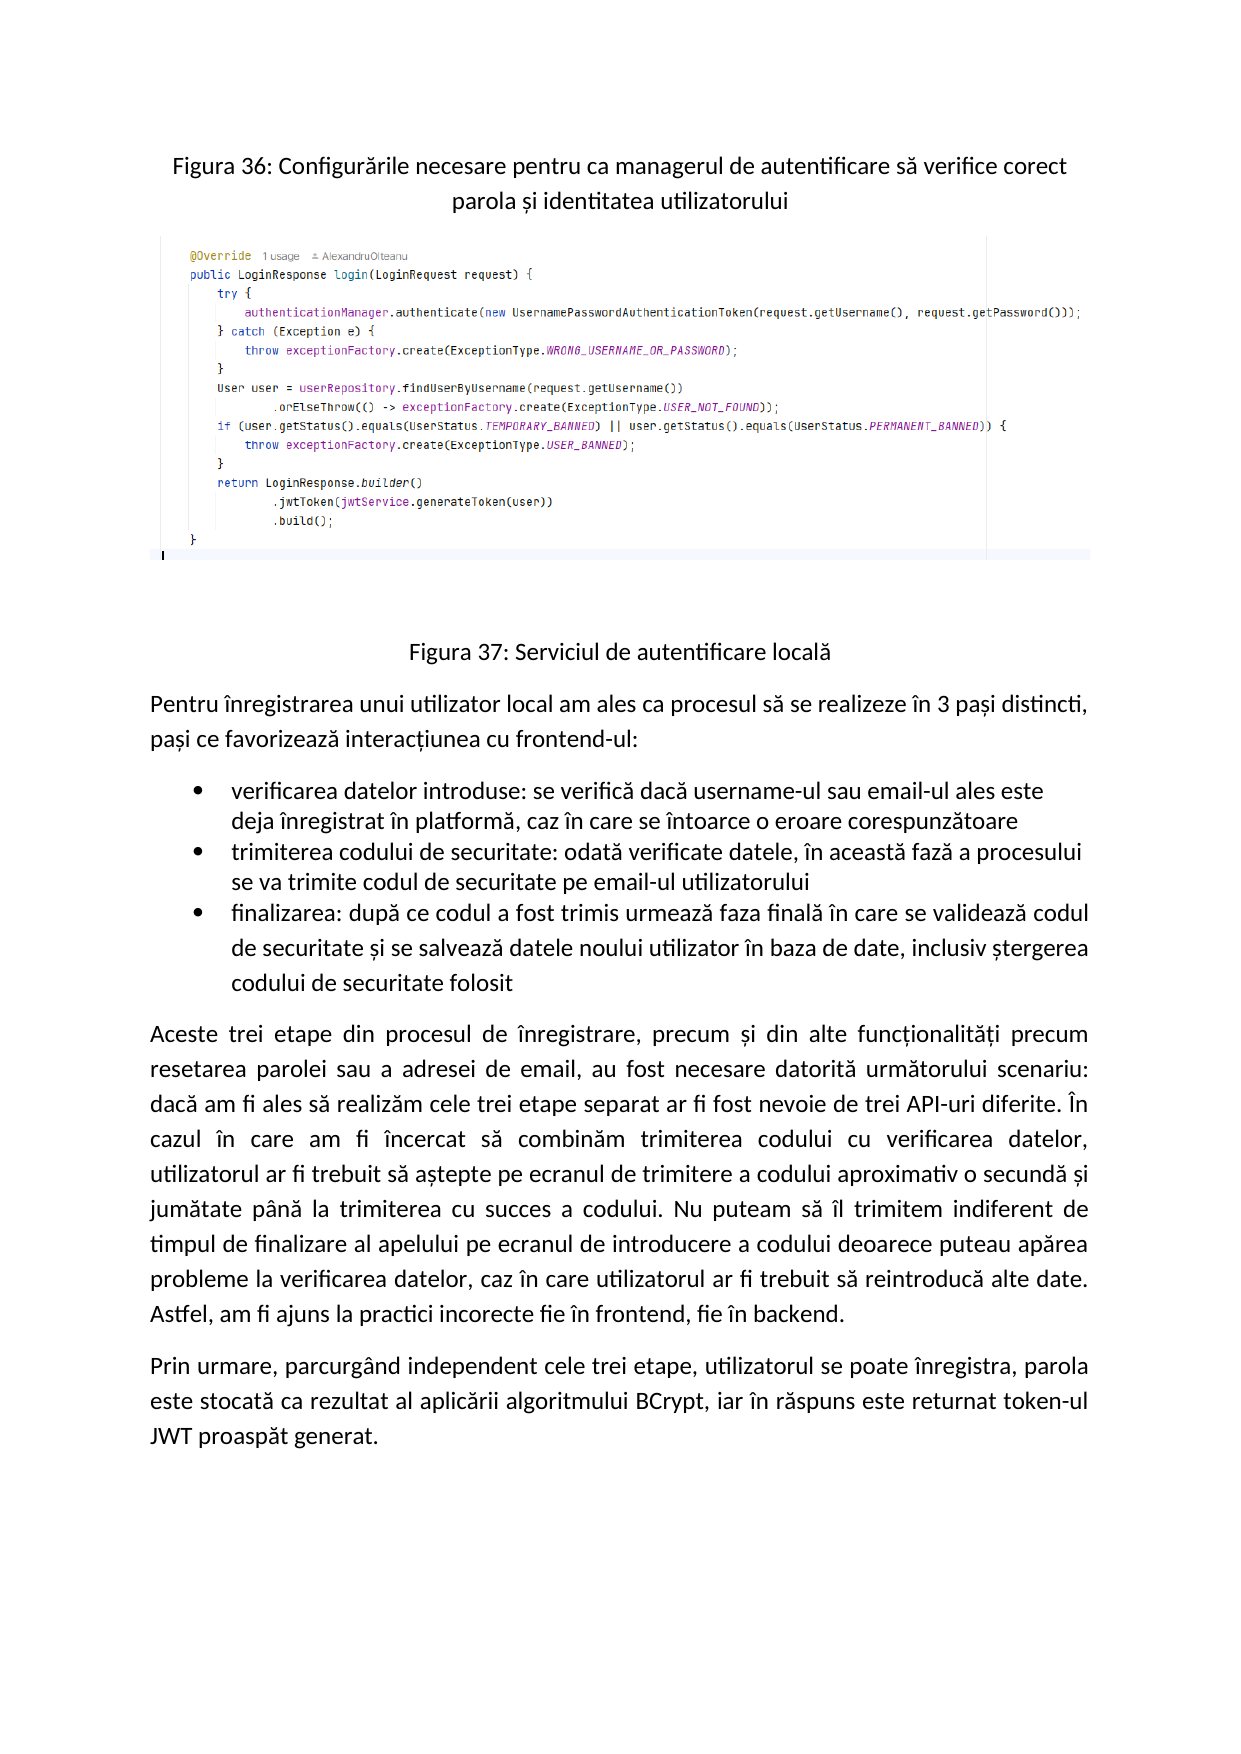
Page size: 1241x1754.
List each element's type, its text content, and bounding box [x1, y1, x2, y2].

list trimiterea codului de securitate: odată verificate datele, în această fază a procesului se va trimite codul de securitate pe email-ul utilizatorului [193, 836, 1090, 897]
text Aceste trei etape din procesul de înregistrare, precum și din alte funcționalități precum resetarea parolei sau a adresei de email, au fost necesare datorită următorului scenariu: dacă am fi ales să realizăm cele trei etape separat ar fi fost nevoie de trei API-uri diferite. În cazul în care am fi încercat să combinăm trimiterea codului cu verificarea datelor, utilizatorul ar fi trebuit să aștepte pe ecranul de trimitere a codului aproximativ o secundă și jumătate până la trimiterea cu succes a codului. Nu puteam să îl trimitem indiferent de timpul de finalizare al apelului pe ecranul de introducere a codului deoarece puteau apărea probleme la verificarea datelor, caz în care utilizatorul ar fi trebuit să reintroducă alte date. Astfel, am fi ajuns la practici incorecte fie în frontend, fie în backend. [150, 1018, 1090, 1329]
text Figura 36: Configurările necesare pentru ca managerul de autentificare să verifice corect parola și identitatea utilizatorului [150, 150, 1090, 216]
text Pentru înregistrarea unui utilizator local am ales ca procesul să se realizeze în 3 pași distincti, pași ce favorizează interacțiunea cu frontend-ul: [150, 688, 1090, 754]
picture [149, 236, 1091, 560]
text Prin urmare, parcurgând independent cele trei etape, utilizatorul se poate înregistra, parola este stocată ca rezultat al aplicării algoritmului BCrypt, iar în răspuns este returnat token-ul JWT proaspăt generat. [150, 1350, 1090, 1451]
list finalizarea: după ce codul a fost trimis urmează faza finală în care se validează codul de securitate și se salvează datele noului utilizator în baza de date, inclusiv ștergerea codului de securitate folosit [193, 897, 1090, 997]
text Figura 37: Serviciul de autentificare locală [150, 636, 1090, 667]
list verificarea datelor introduse: se verifică dacă username-ul sau email-ul ales este deja înregistrat în platformă, caz în care se întoarce o eroare corespunzătoare [193, 775, 1090, 836]
